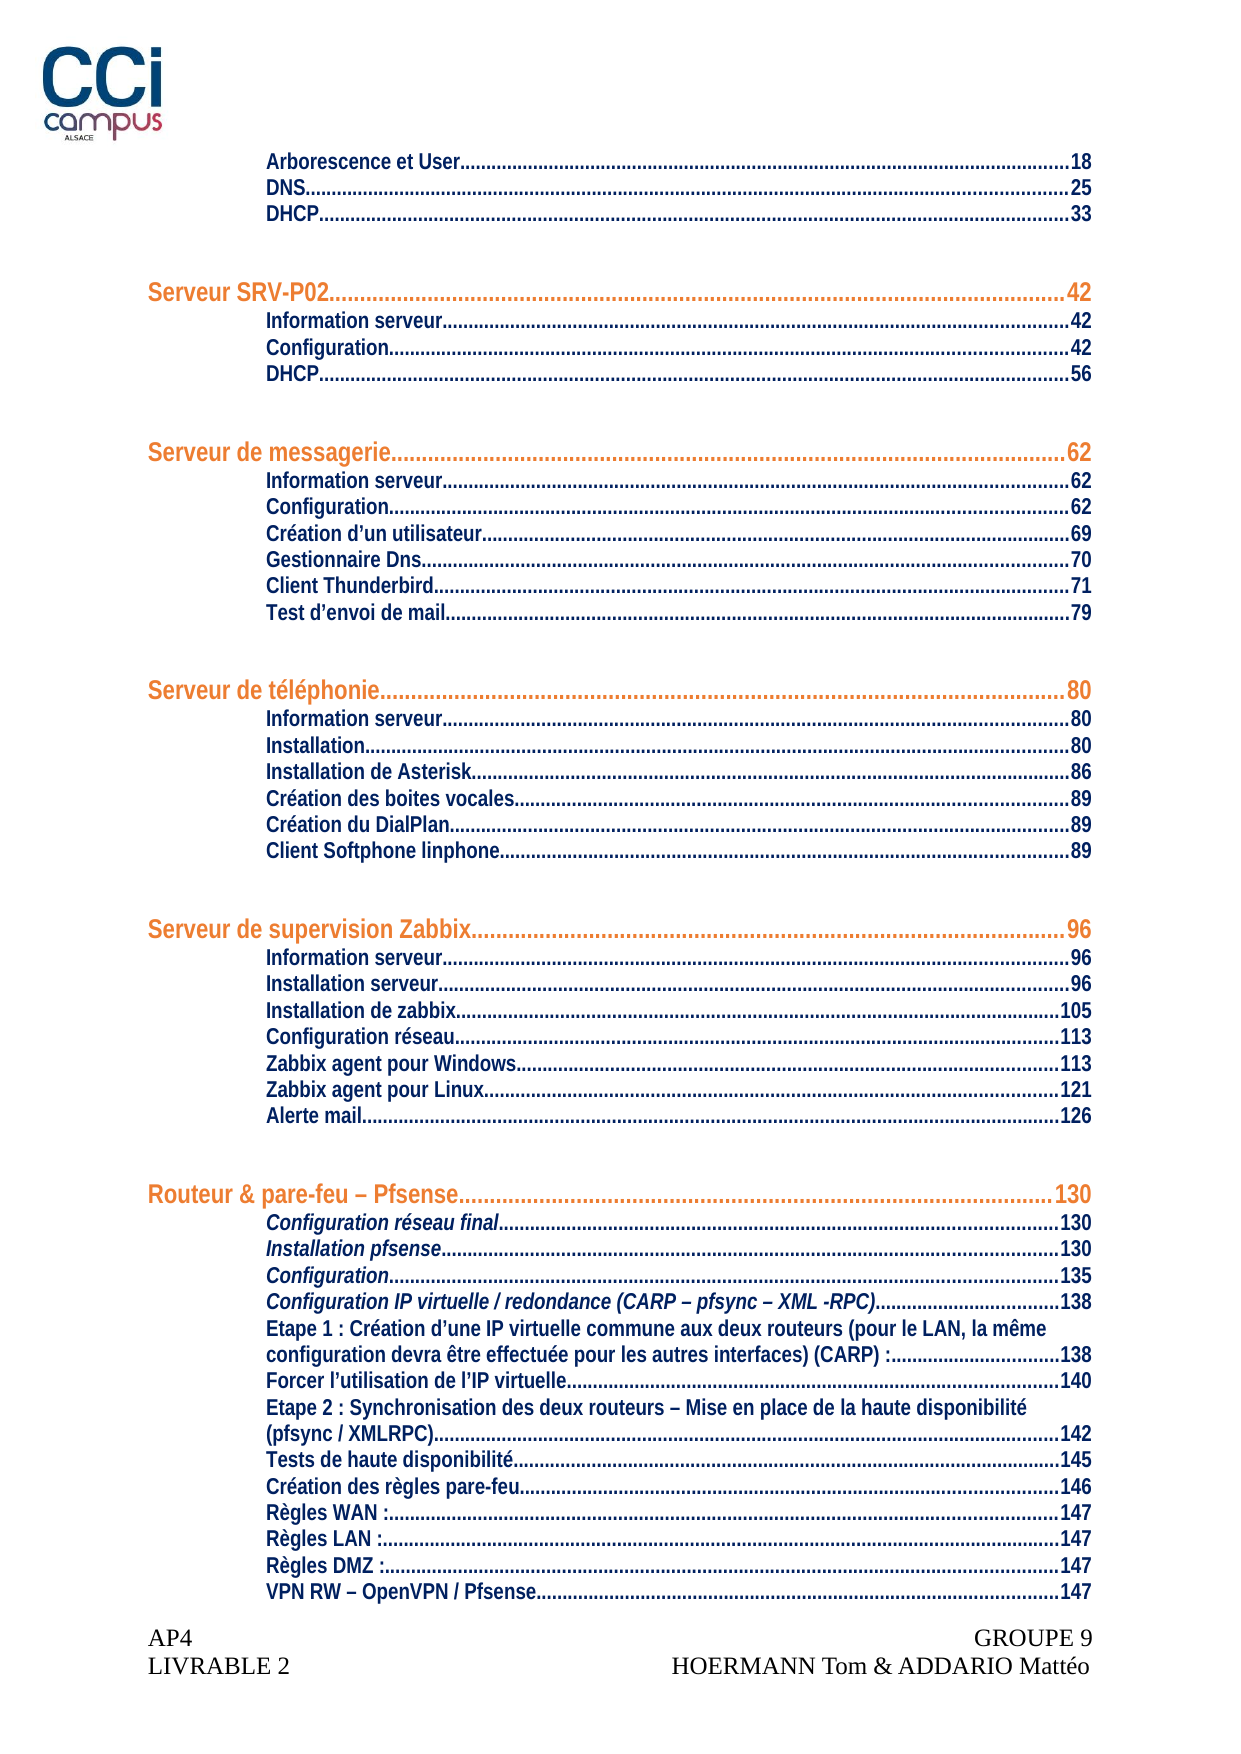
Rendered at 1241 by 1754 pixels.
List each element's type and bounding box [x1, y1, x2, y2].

picture [35, 26, 182, 148]
